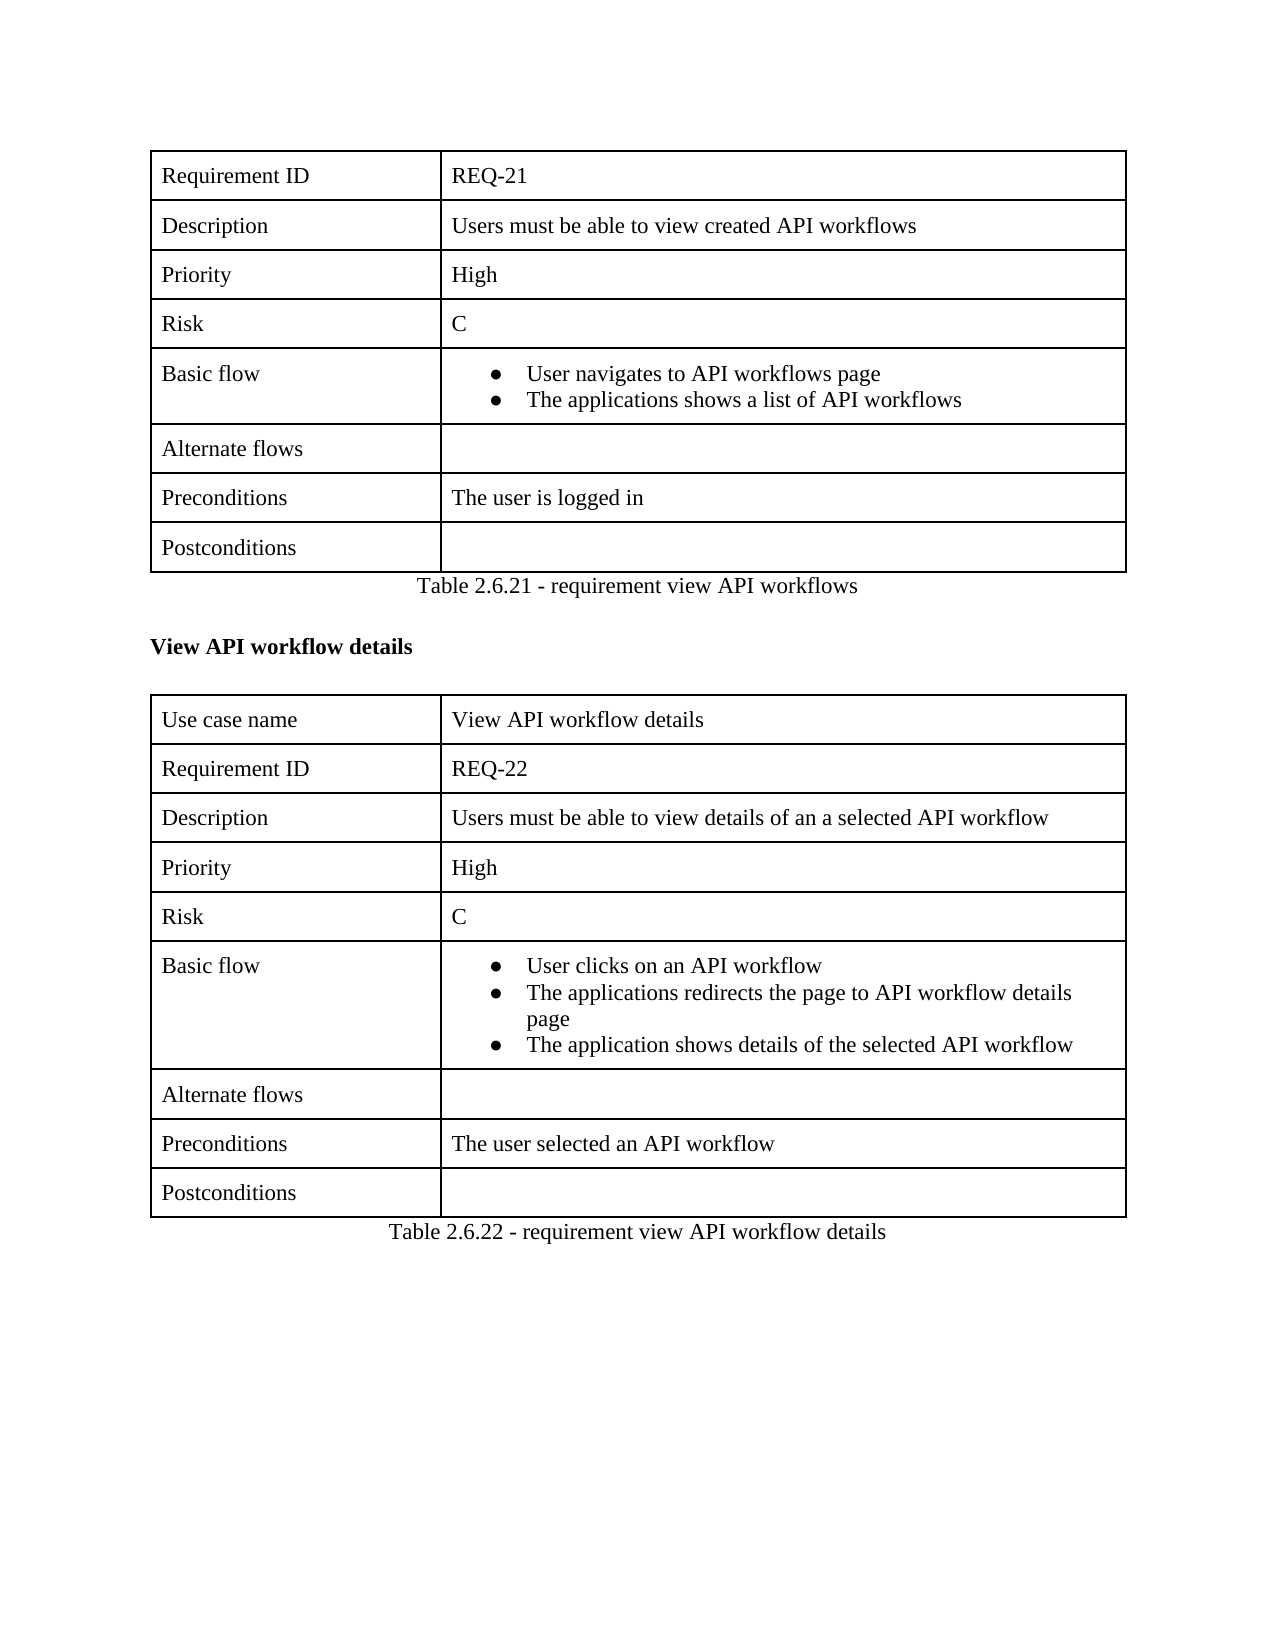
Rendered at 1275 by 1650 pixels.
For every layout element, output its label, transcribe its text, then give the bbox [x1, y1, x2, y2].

table_cell Description [152, 201, 440, 248]
table_cell C [442, 300, 1125, 347]
text View API workflow details [150, 633, 1125, 659]
table_cell [442, 425, 1125, 472]
table_cell Alternate flows [152, 425, 440, 472]
table_cell C [442, 893, 1125, 940]
table_cell Description [152, 794, 440, 841]
table_cell User clicks on an API workflow The applications redirects the page to API workflow details page The application shows details of the selected API workflow [442, 942, 1125, 1068]
table_cell REQ-22 [442, 745, 1125, 792]
table_cell Basic flow [152, 942, 440, 1068]
text Table 2.6.21 - requirement view API workflows [150, 573, 1125, 599]
table_cell Users must be able to view details of an a selected API workflow [442, 794, 1125, 841]
table_cell User navigates to API workflows page The applications shows a list of API workflows [442, 349, 1125, 423]
table_cell Postconditions [152, 523, 440, 571]
table_cell REQ-21 [442, 152, 1125, 199]
table_cell High [442, 251, 1125, 298]
table_cell Requirement ID [152, 152, 440, 199]
table_cell Preconditions [152, 474, 440, 521]
table_cell The user selected an API workflow [442, 1120, 1125, 1167]
table_cell [442, 1169, 1125, 1216]
table_cell The user is logged in [442, 474, 1125, 521]
table_cell Risk [152, 300, 440, 347]
table_cell Alternate flows [152, 1070, 440, 1117]
table_header Use case name [152, 696, 440, 743]
table_cell Users must be able to view created API workflows [442, 201, 1125, 248]
table_cell Risk [152, 893, 440, 940]
table_cell Basic flow [152, 349, 440, 423]
table_cell [442, 523, 1125, 571]
table_cell Requirement ID [152, 745, 440, 792]
table_cell [442, 1070, 1125, 1117]
table_cell Preconditions [152, 1120, 440, 1167]
table_cell Priority [152, 251, 440, 298]
table_cell Postconditions [152, 1169, 440, 1216]
table_cell Priority [152, 843, 440, 891]
table_header View API workflow details [442, 696, 1125, 743]
text Table 2.6.22 - requirement view API workflow details [150, 1218, 1125, 1244]
table_cell High [442, 843, 1125, 891]
